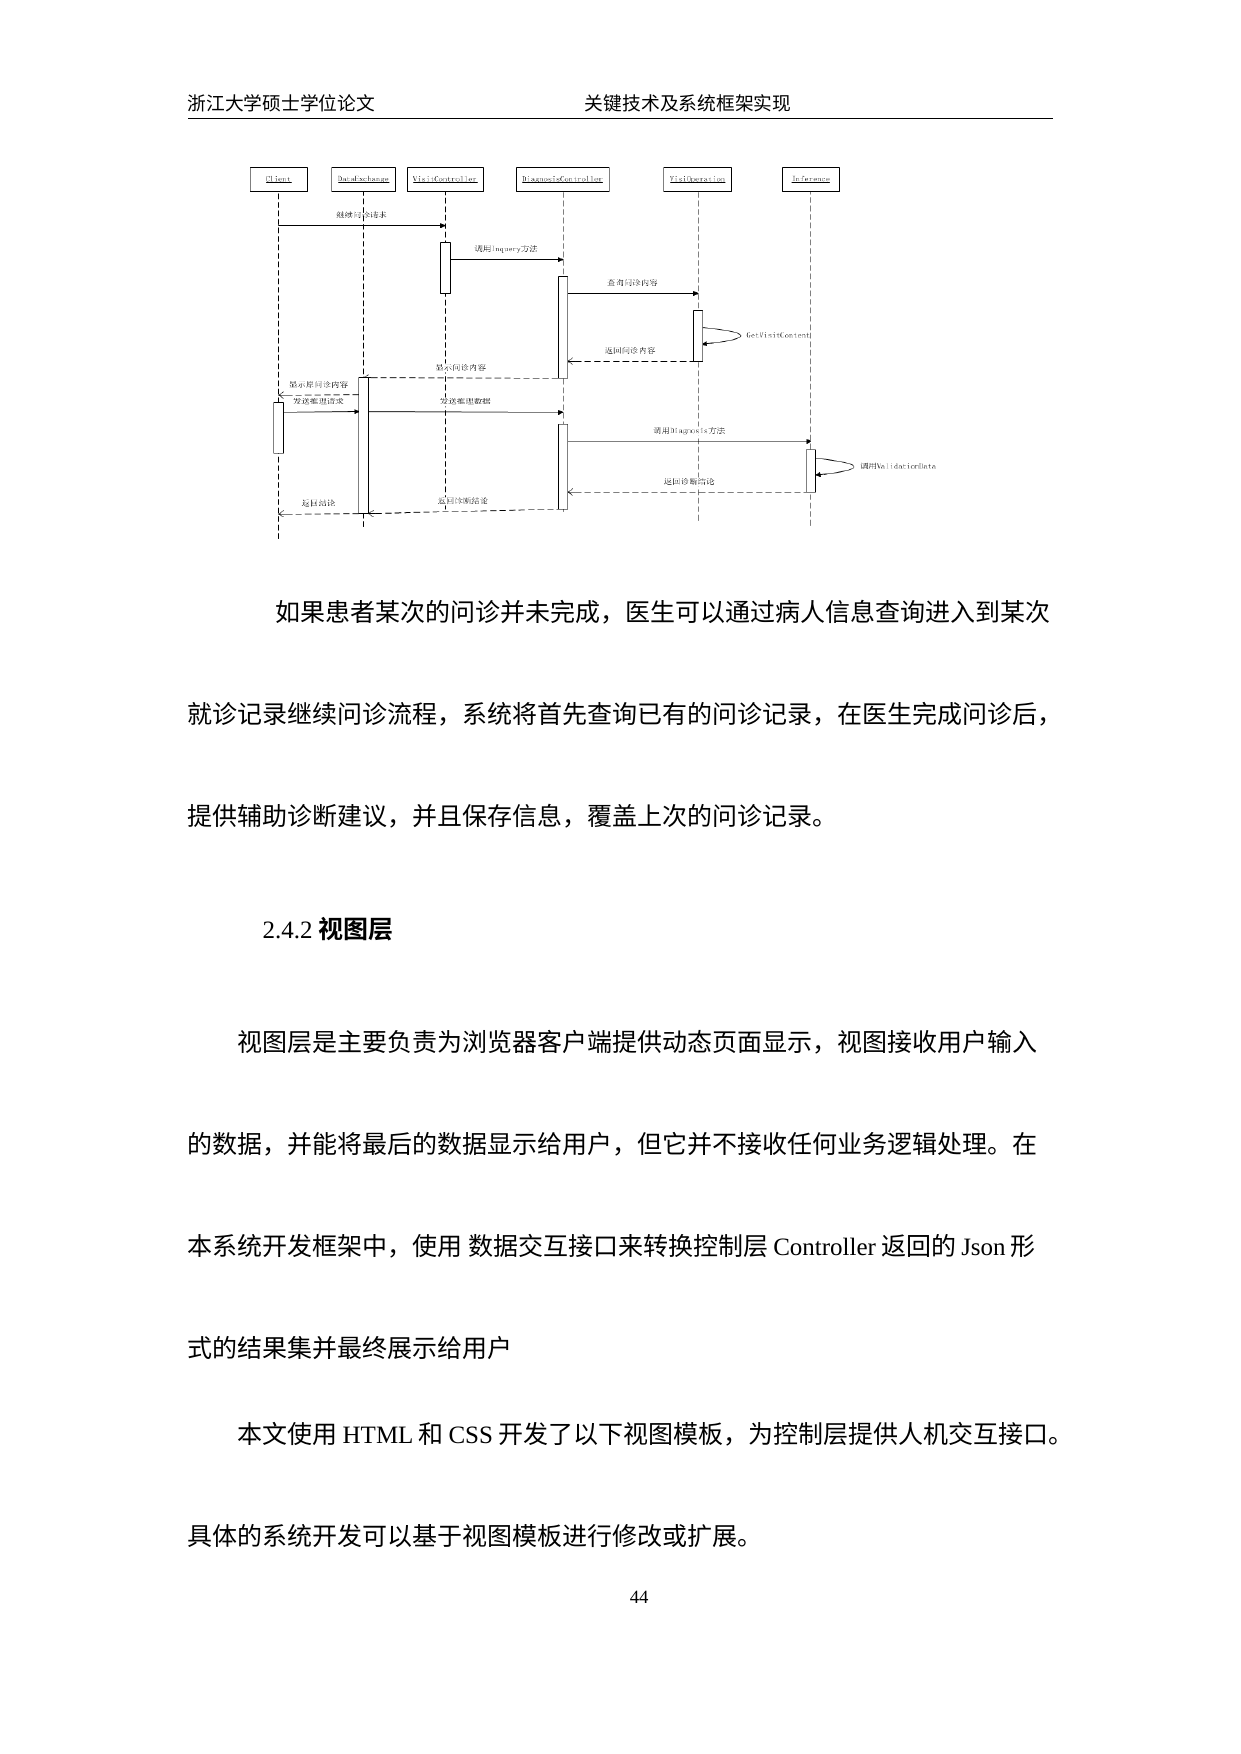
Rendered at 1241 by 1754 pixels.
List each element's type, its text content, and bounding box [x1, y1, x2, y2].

subtitle 视图层 [262, 894, 1053, 962]
text 本文使用HTML和CSS开发了以下视图模板，为控制层提供人机交互接口。具体的系统开发可以基于视图模板进行修改或扩展。 [187, 1398, 1053, 1568]
picture [243, 155, 938, 541]
text 如果患者某次的问诊并未完成，医生可以通过病人信息查询进入到某次就诊记录继续问诊流程，系统将首先查询已有的问诊记录，在医生完成问诊后，提供辅助诊断建议，并且保存信息，覆盖上次的问诊记录。 [187, 577, 1053, 848]
text 视图层是主要负责为浏览器客户端提供动态页面显示，视图接收用户输入的数据，并能将最后的数据显示给用户，但它并不接收任何业务逻辑处理。在本系统开发框架中，使用 数据交互接口来转换控制层Controller返回的Json形式的结果集并最终展示给用户 [187, 1007, 1053, 1380]
